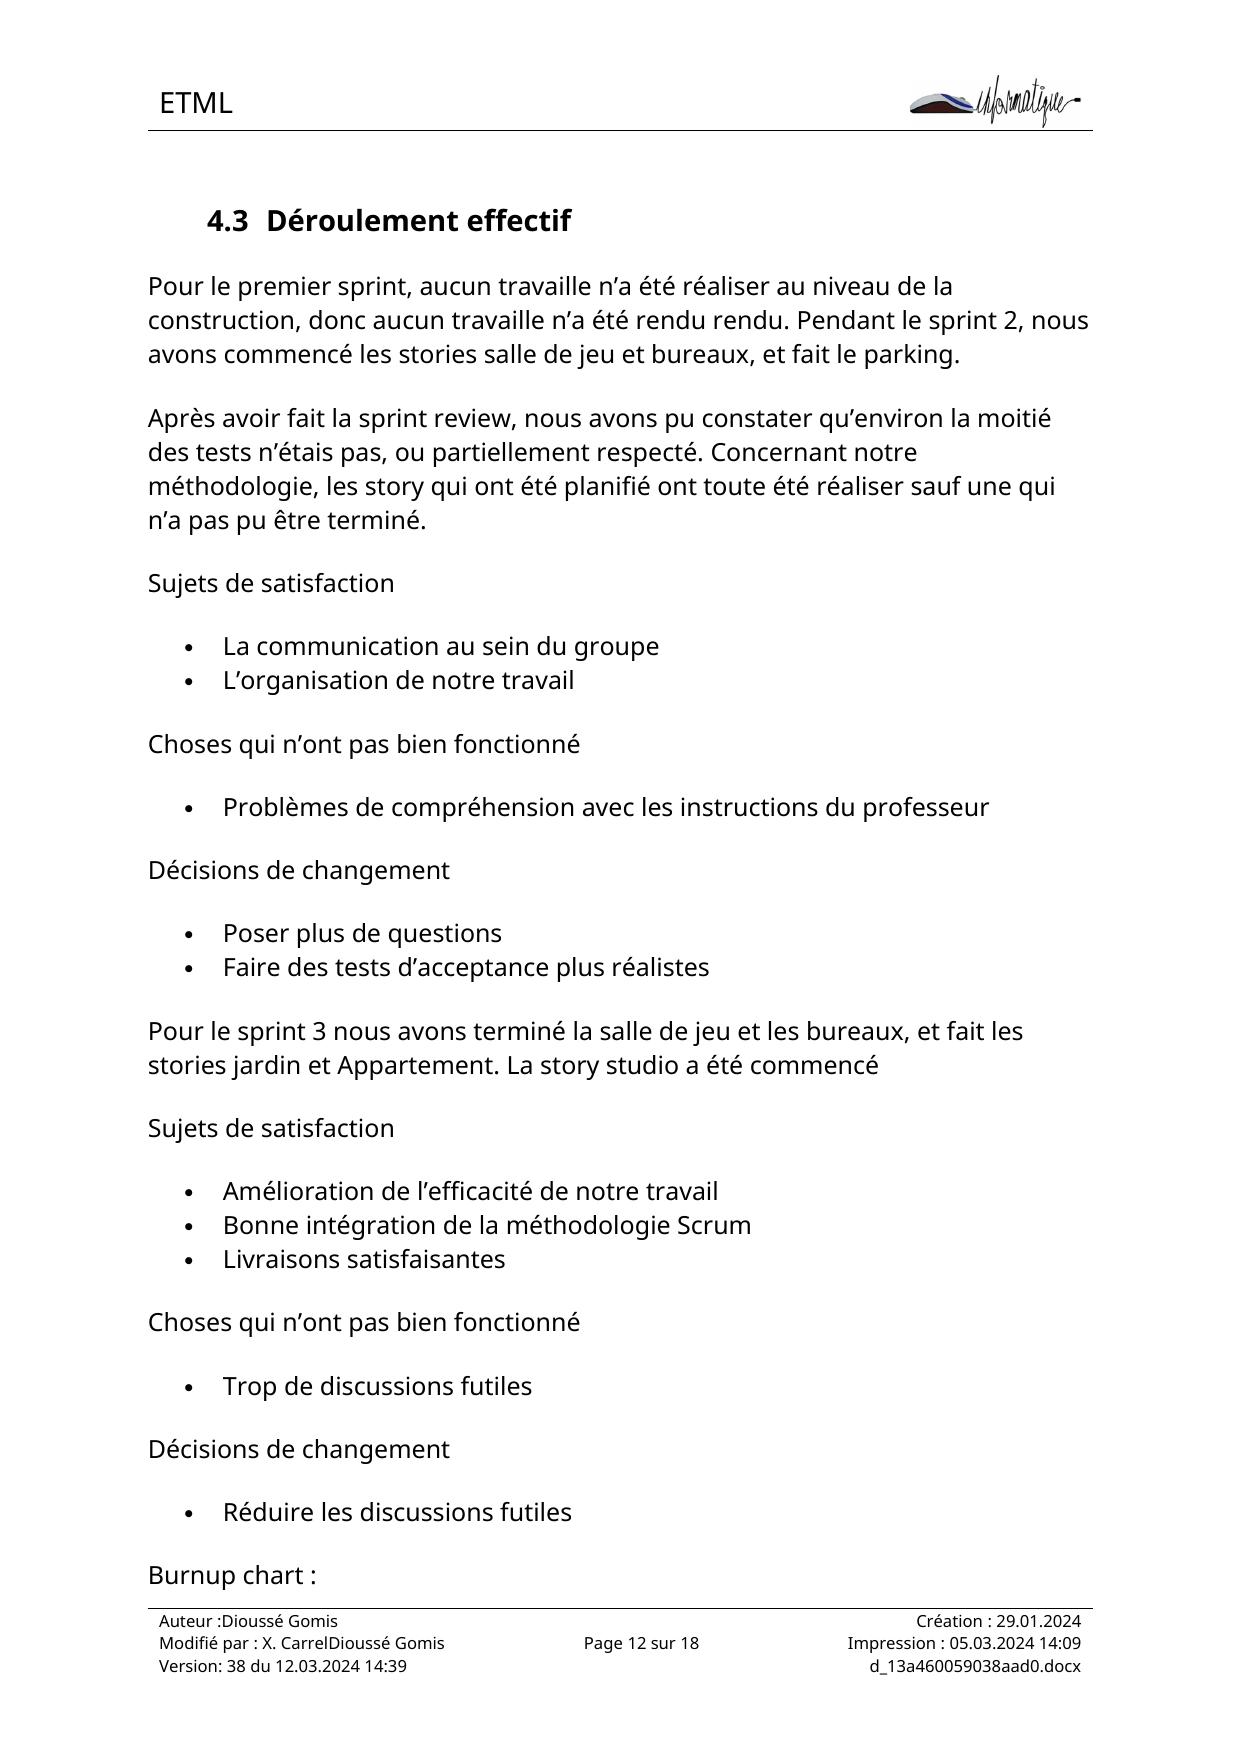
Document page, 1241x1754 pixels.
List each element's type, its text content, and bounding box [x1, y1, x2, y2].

list Problèmes de compréhension avec les instructions du professeur [185, 789, 1092, 823]
text Sujets de satisfaction [148, 1111, 1092, 1144]
list L’organisation de notre travail [185, 663, 1092, 697]
text Pour le premier sprint, aucun travaille n’a été réaliser au niveau de la construction, donc aucun travaille n’a été rendu rendu. Pendant le sprint 2, nous avons commencé les stories salle de jeu et bureaux, et fait le parking. [148, 269, 1092, 371]
list Réduire les discussions futiles [185, 1495, 1092, 1529]
list Amélioration de l’efficacité de notre travail [185, 1174, 1092, 1208]
list La communication au sein du groupe [185, 629, 1092, 663]
text Choses qui n’ont pas bien fonctionné [148, 1305, 1092, 1339]
list Livraisons satisfaisantes [185, 1242, 1092, 1276]
picture [909, 75, 1082, 128]
text Après avoir fait la sprint review, nous avons pu constater qu’environ la moitié des tests n’étais pas, ou partiellement respecté. Concernant notre méthodologie, les story qui ont été planifié ont toute été réaliser sauf une qui n’a pas pu être terminé. [148, 400, 1092, 537]
text Décisions de changement [148, 853, 1092, 887]
text Sujets de satisfaction [148, 566, 1092, 600]
text Burnup chart : [148, 1558, 1092, 1592]
list Trop de discussions futiles [185, 1368, 1092, 1402]
text Choses qui n’ont pas bien fonctionné [148, 726, 1092, 760]
text Pour le sprint 3 nous avons terminé la salle de jeu et les bureaux, et fait les stories jardin et Appartement. La story studio a été commencé [148, 1013, 1092, 1081]
list Bonne intégration de la méthodologie Scrum [185, 1208, 1092, 1242]
subtitle Déroulement effectif [207, 200, 1092, 240]
list Poser plus de questions [185, 916, 1092, 950]
list Faire des tests d’acceptance plus réalistes [185, 950, 1092, 984]
text Décisions de changement [148, 1432, 1092, 1466]
